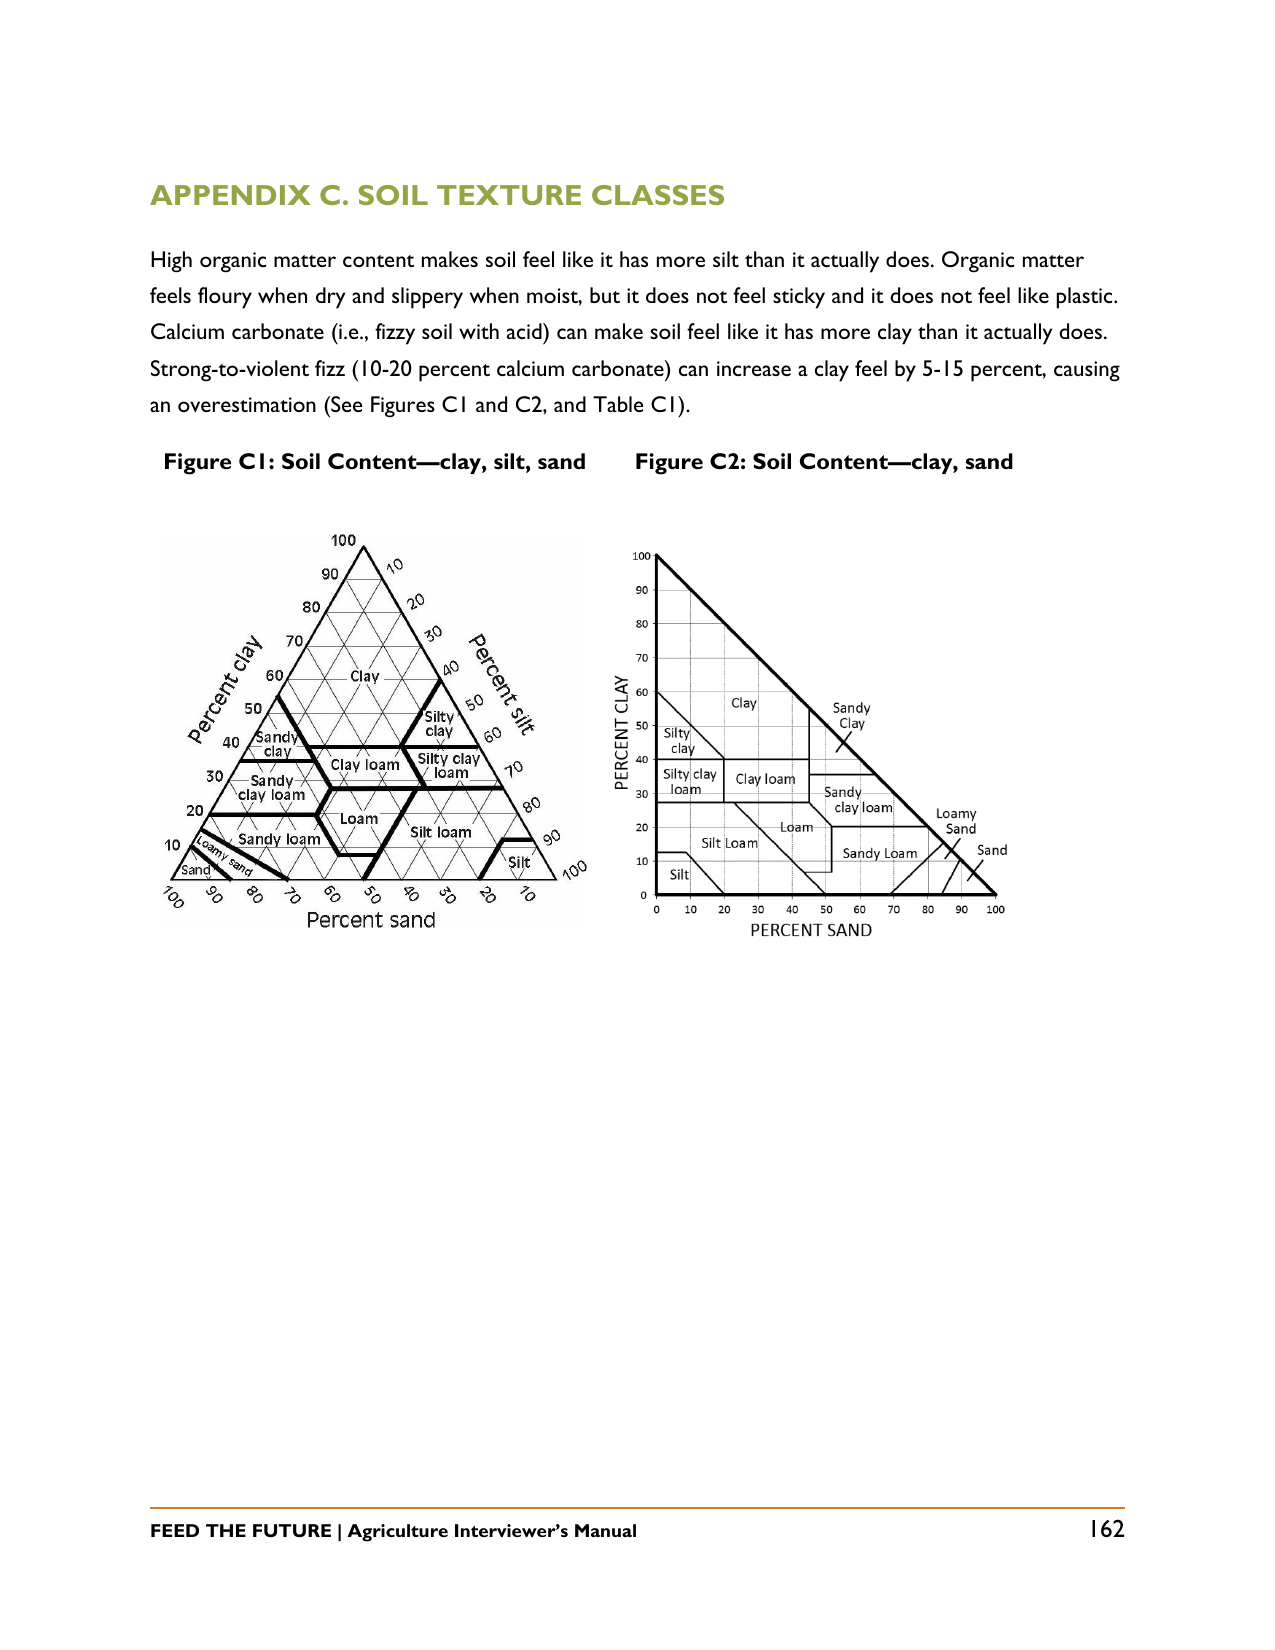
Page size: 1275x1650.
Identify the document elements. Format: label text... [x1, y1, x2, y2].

table_header Figure C1: Soil Content—clay, silt, sand [150, 445, 599, 972]
text High organic matter content makes soil feel like it has more silt than it actually does. Organic matter feels floury when dry and slippery when moist, but it does not feel sticky and it does not feel like plastic. Calcium carbonate (i.e., fizzy soil with acid) can make soil feel like it has more clay than it actually does. Strong-to-violent fizz (10-20 percent calcium carbonate) can increase a clay feel by 5-15 percent, causing an overestimation (See Figures C1 and C2, and Table C1). [150, 243, 1125, 420]
picture [610, 548, 1018, 942]
table_header Figure C2: Soil Content—clay, sand [600, 445, 1049, 972]
picture [161, 531, 588, 928]
subtitle Appendix C. Soil texture classes [150, 175, 1125, 215]
